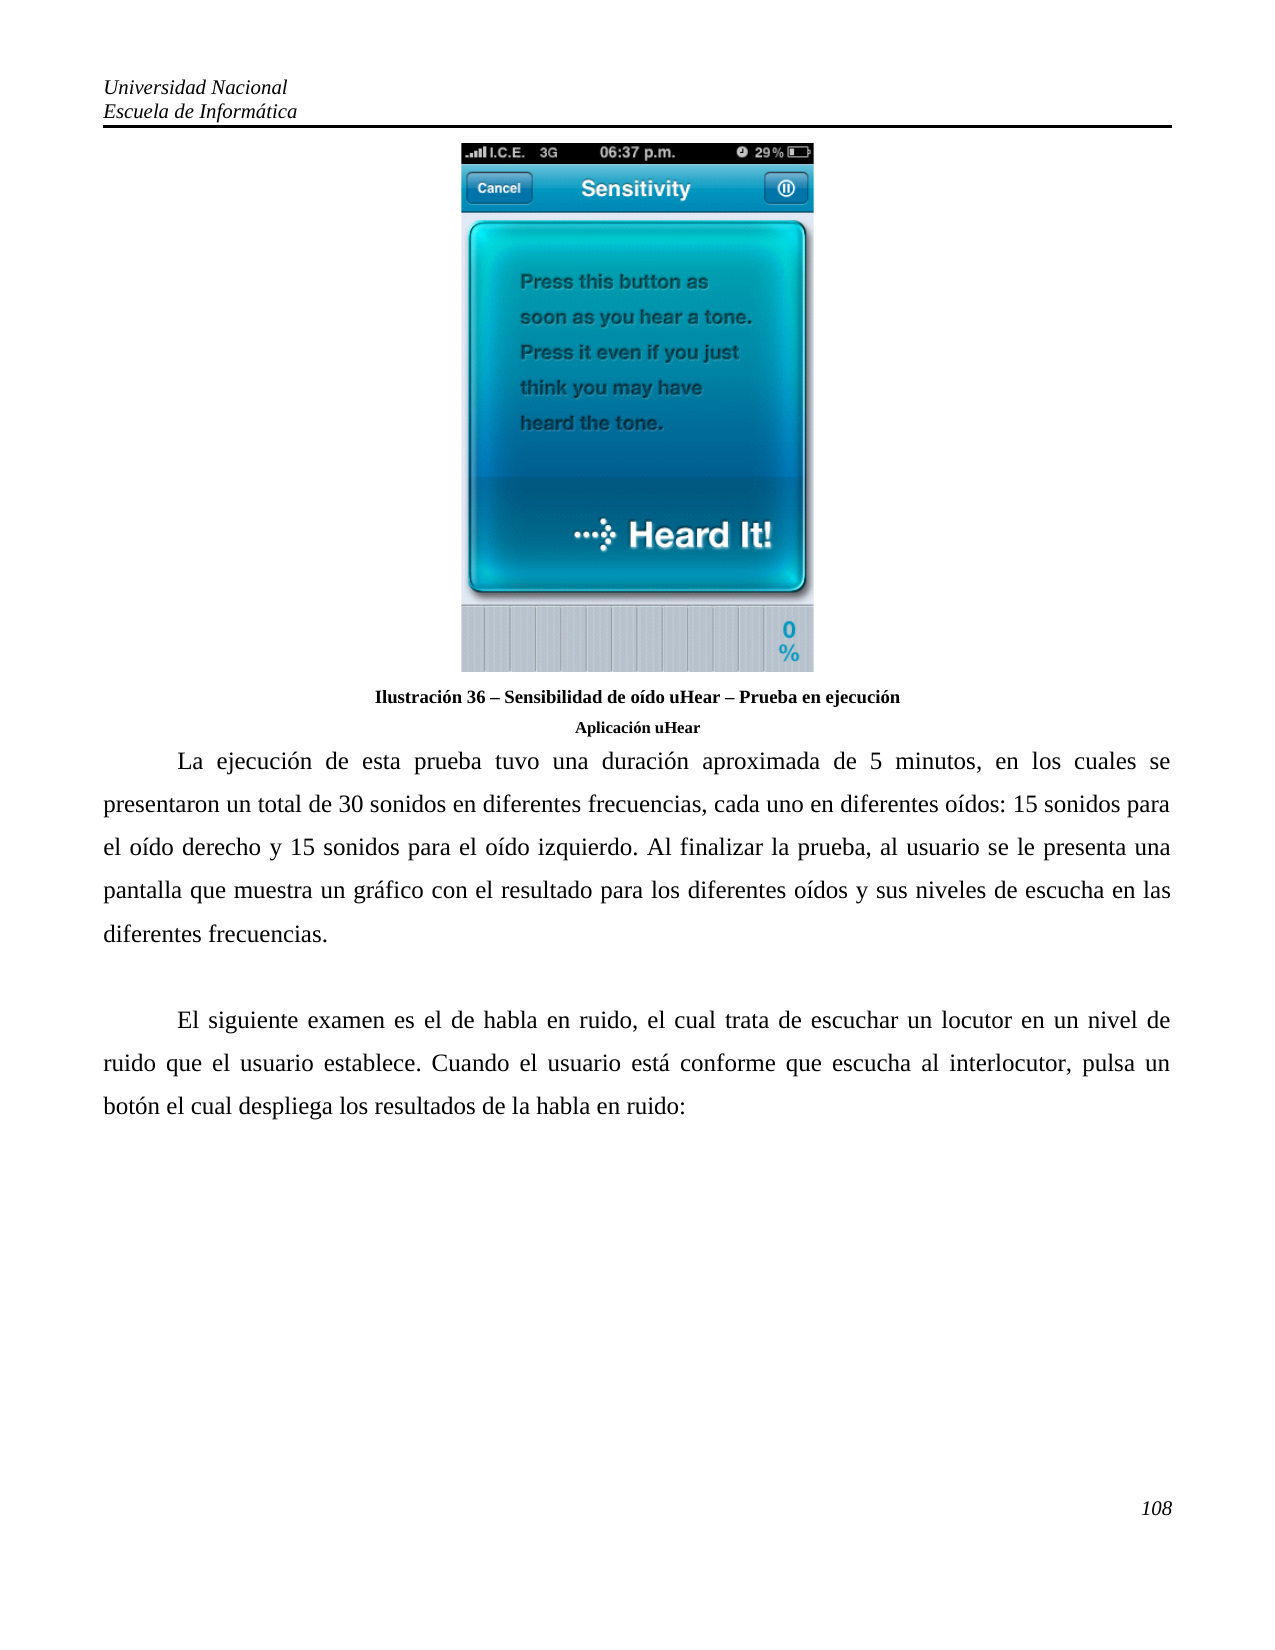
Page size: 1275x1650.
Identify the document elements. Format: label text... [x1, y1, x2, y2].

picture [461, 213, 814, 672]
text Ilustración 36 – Sensibilidad de oído uHear – Prueba en ejecución Aplicación uHear [103, 686, 1172, 737]
picture [461, 143, 814, 201]
text La ejecución de esta prueba tuvo una duración aproximada de 5 minutos, en los cuales se presentaron un total de 30 sonidos en diferentes frecuencias, cada uno en diferentes oídos: 15 sonidos para el oído derecho y 15 sonidos para el oído izquierdo. Al finalizar la prueba, al usuario se le presenta una pantalla que muestra un gráfico con el resultado para los diferentes oídos y sus niveles de escucha en las diferentes frecuencias. [103, 746, 1172, 947]
text El siguiente examen es el de habla en ruido, el cual trata de escuchar un locutor en un nivel de ruido que el usuario establece. Cuando el usuario está conforme que escucha al interlocutor, pulsa un botón el cual despliega los resultados de la habla en ruido: [103, 1005, 1172, 1120]
